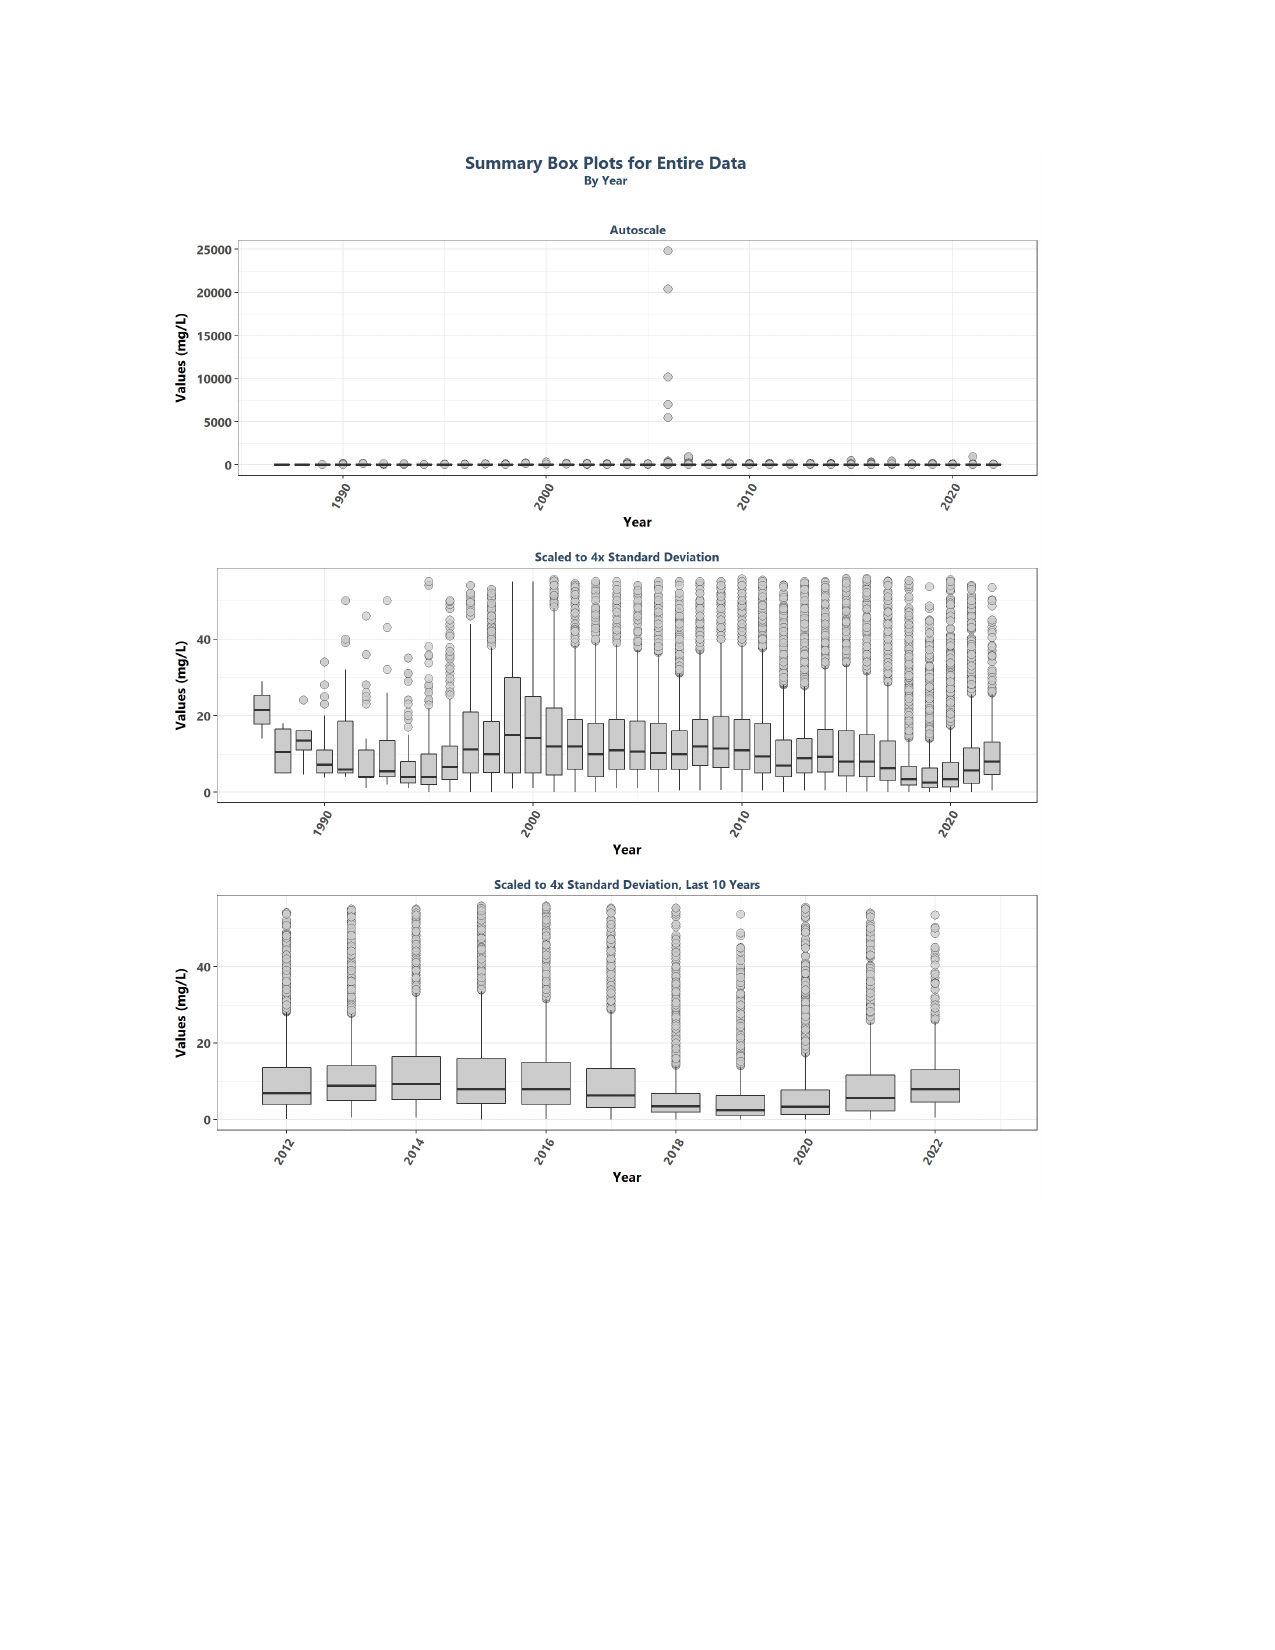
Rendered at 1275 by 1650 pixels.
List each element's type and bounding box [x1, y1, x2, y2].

picture [168, 150, 1044, 1200]
